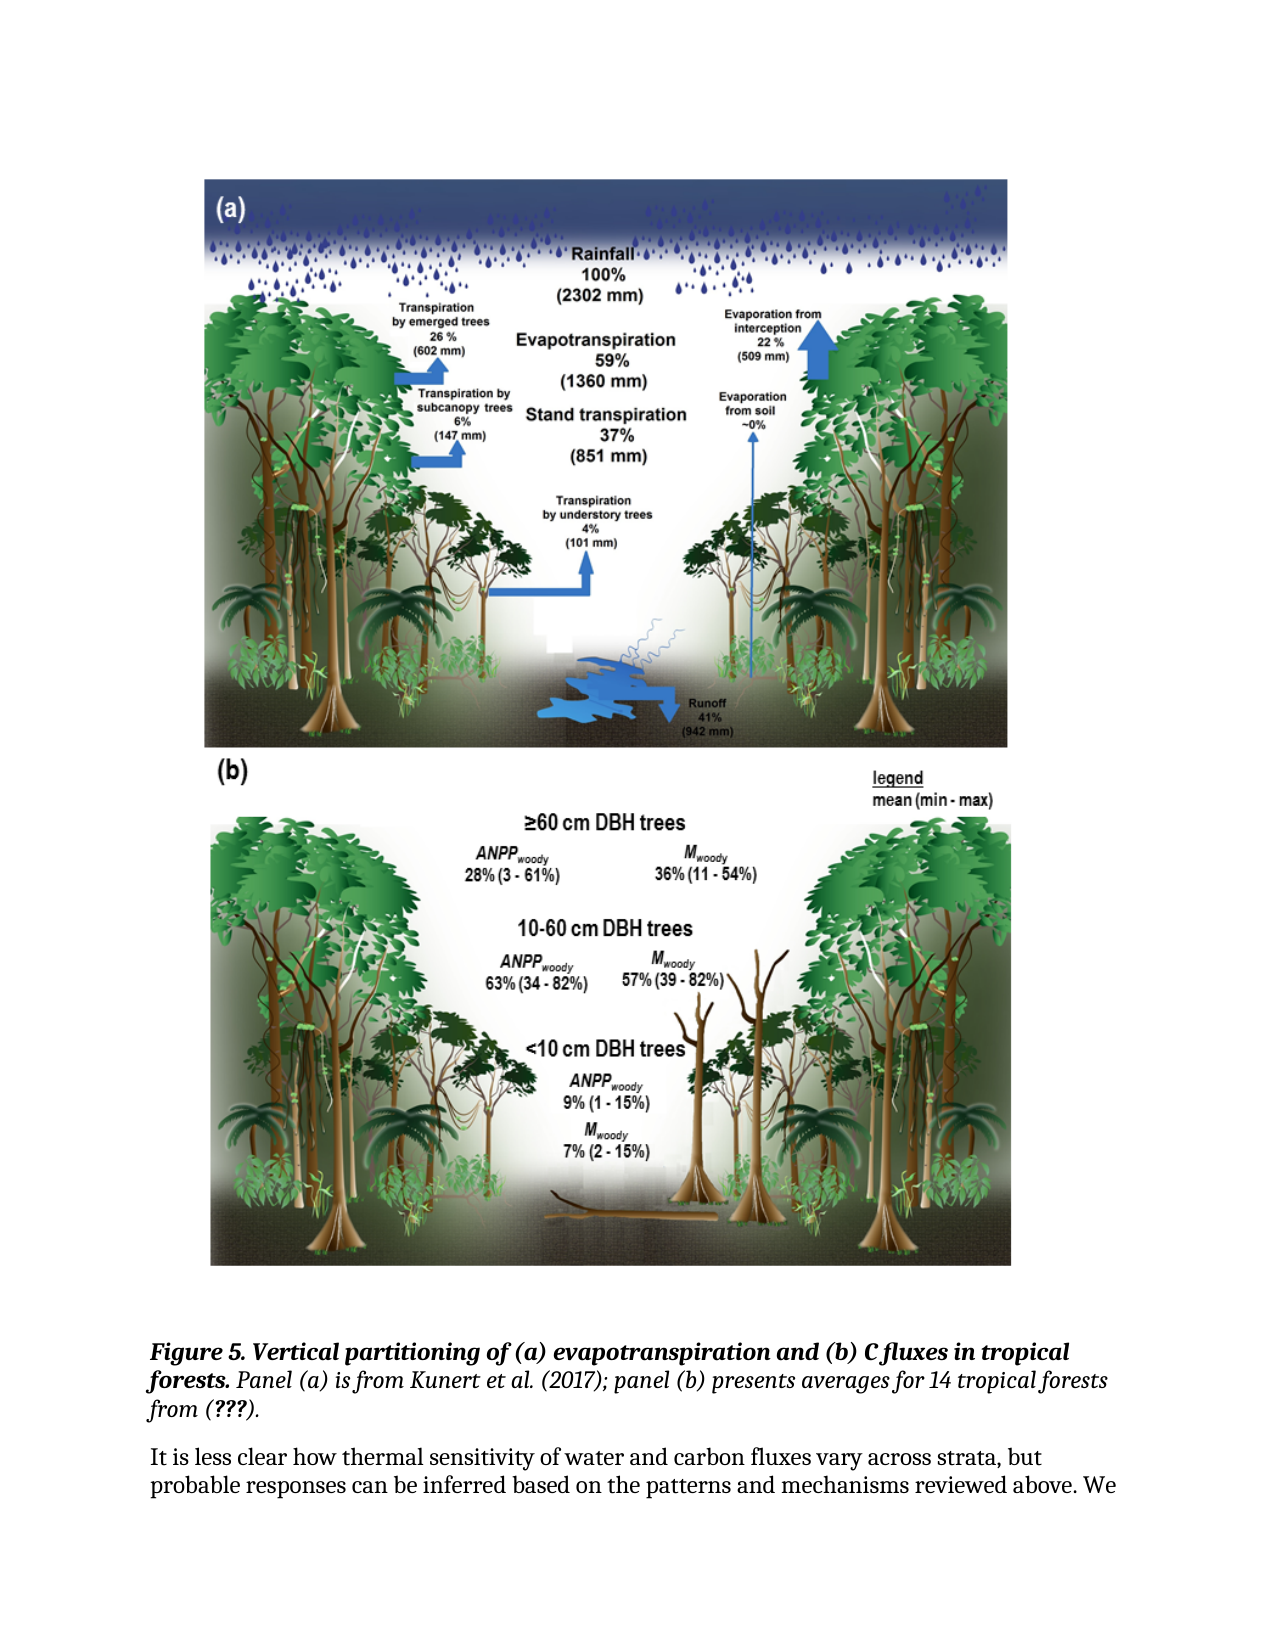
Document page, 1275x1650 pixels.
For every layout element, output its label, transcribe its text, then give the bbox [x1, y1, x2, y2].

picture [168, 150, 1044, 1317]
text Figure 5. Vertical partitioning of (a) evapotranspiration and (b) C fluxes in tropical forests. Panel (a) is from Kunert et al. (2017); panel (b) presents averages for 14 tropical forests from (???). [150, 1337, 1125, 1424]
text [150, 1442, 1125, 1500]
